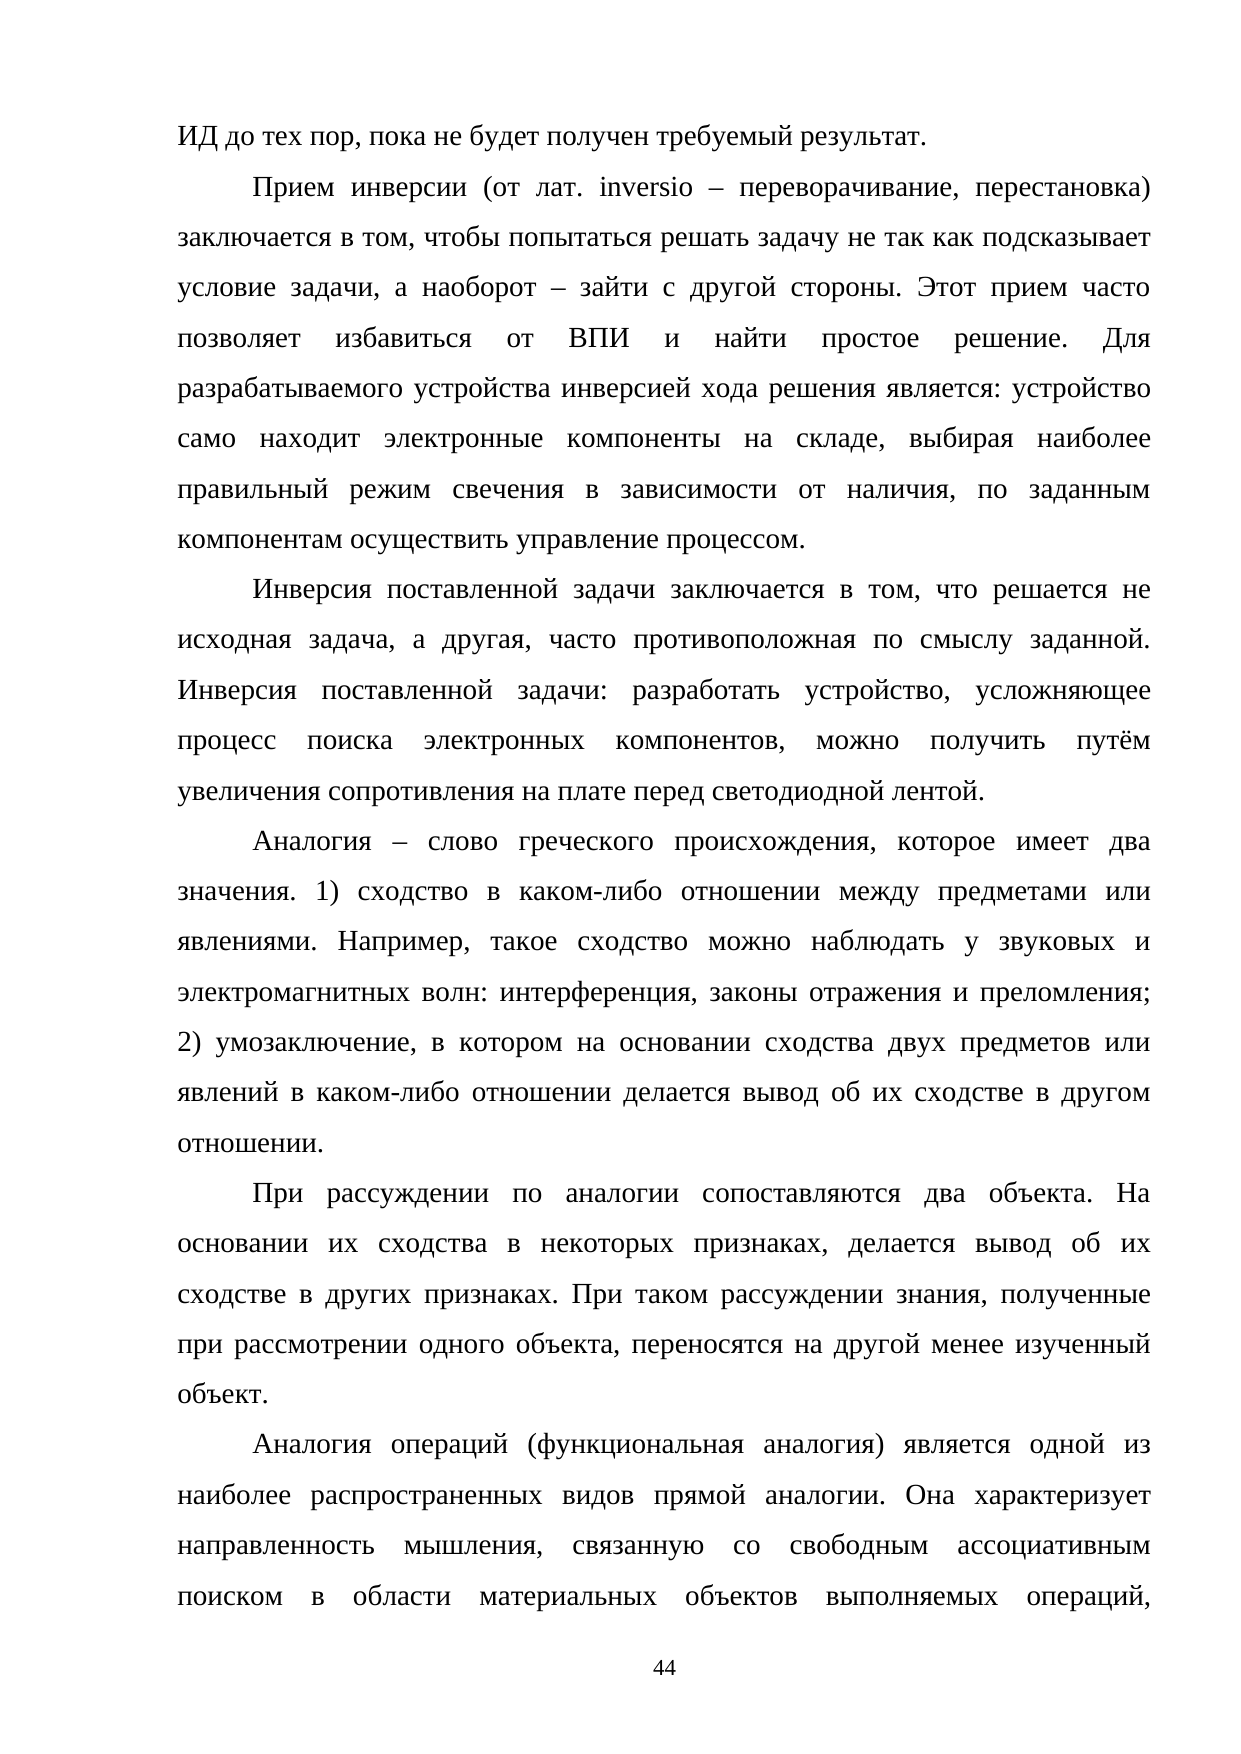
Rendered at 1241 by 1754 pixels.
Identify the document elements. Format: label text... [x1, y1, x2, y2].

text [177, 118, 1152, 152]
text Прием инверсии (от лат. inversio – переворачивание, перестановка) заключается в том, чтобы попытаться решать задачу не так как подсказывает условие задачи, а наоборот – зайти с другой стороны. Этот прием часто позволяет избавиться от ВПИ и найти простое решение. Для разрабатываемого устройства инверсией хода решения является: устройство само находит электронные компоненты на складе, выбирая наиболее правильный режим свечения в зависимости от наличия, по заданным компонентам осуществить управление процессом. [177, 169, 1152, 554]
text Аналогия – слово греческого происхождения, которое имеет два значения. 1) сходство в каком-либо отношении между предметами или явлениями. Например, такое сходство можно наблюдать у звуковых и электромагнитных волн: интерференция, законы отражения и преломления; 2) умозаключение, в котором на основании сходства двух предметов или явлений в каком-либо отношении делается вывод об их сходстве в другом отношении. [177, 823, 1152, 1158]
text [177, 1427, 1152, 1611]
text При рассуждении по аналогии сопоставляются два объекта. На основании их сходства в некоторых признаках, делается вывод об их сходстве в других признаках. При таком рассуждении знания, полученные при рассмотрении одного объекта, переносятся на другой менее изученный объект. [177, 1175, 1152, 1410]
text Инверсия поставленной задачи заключается в том, что решается не исходная задача, а другая, часто противоположная по смыслу заданной. Инверсия поставленной задачи: разработать устройство, усложняющее процесс поиска электронных компонентов, можно получить путём увеличения сопротивления на плате перед светодиодной лентой. [177, 571, 1152, 806]
